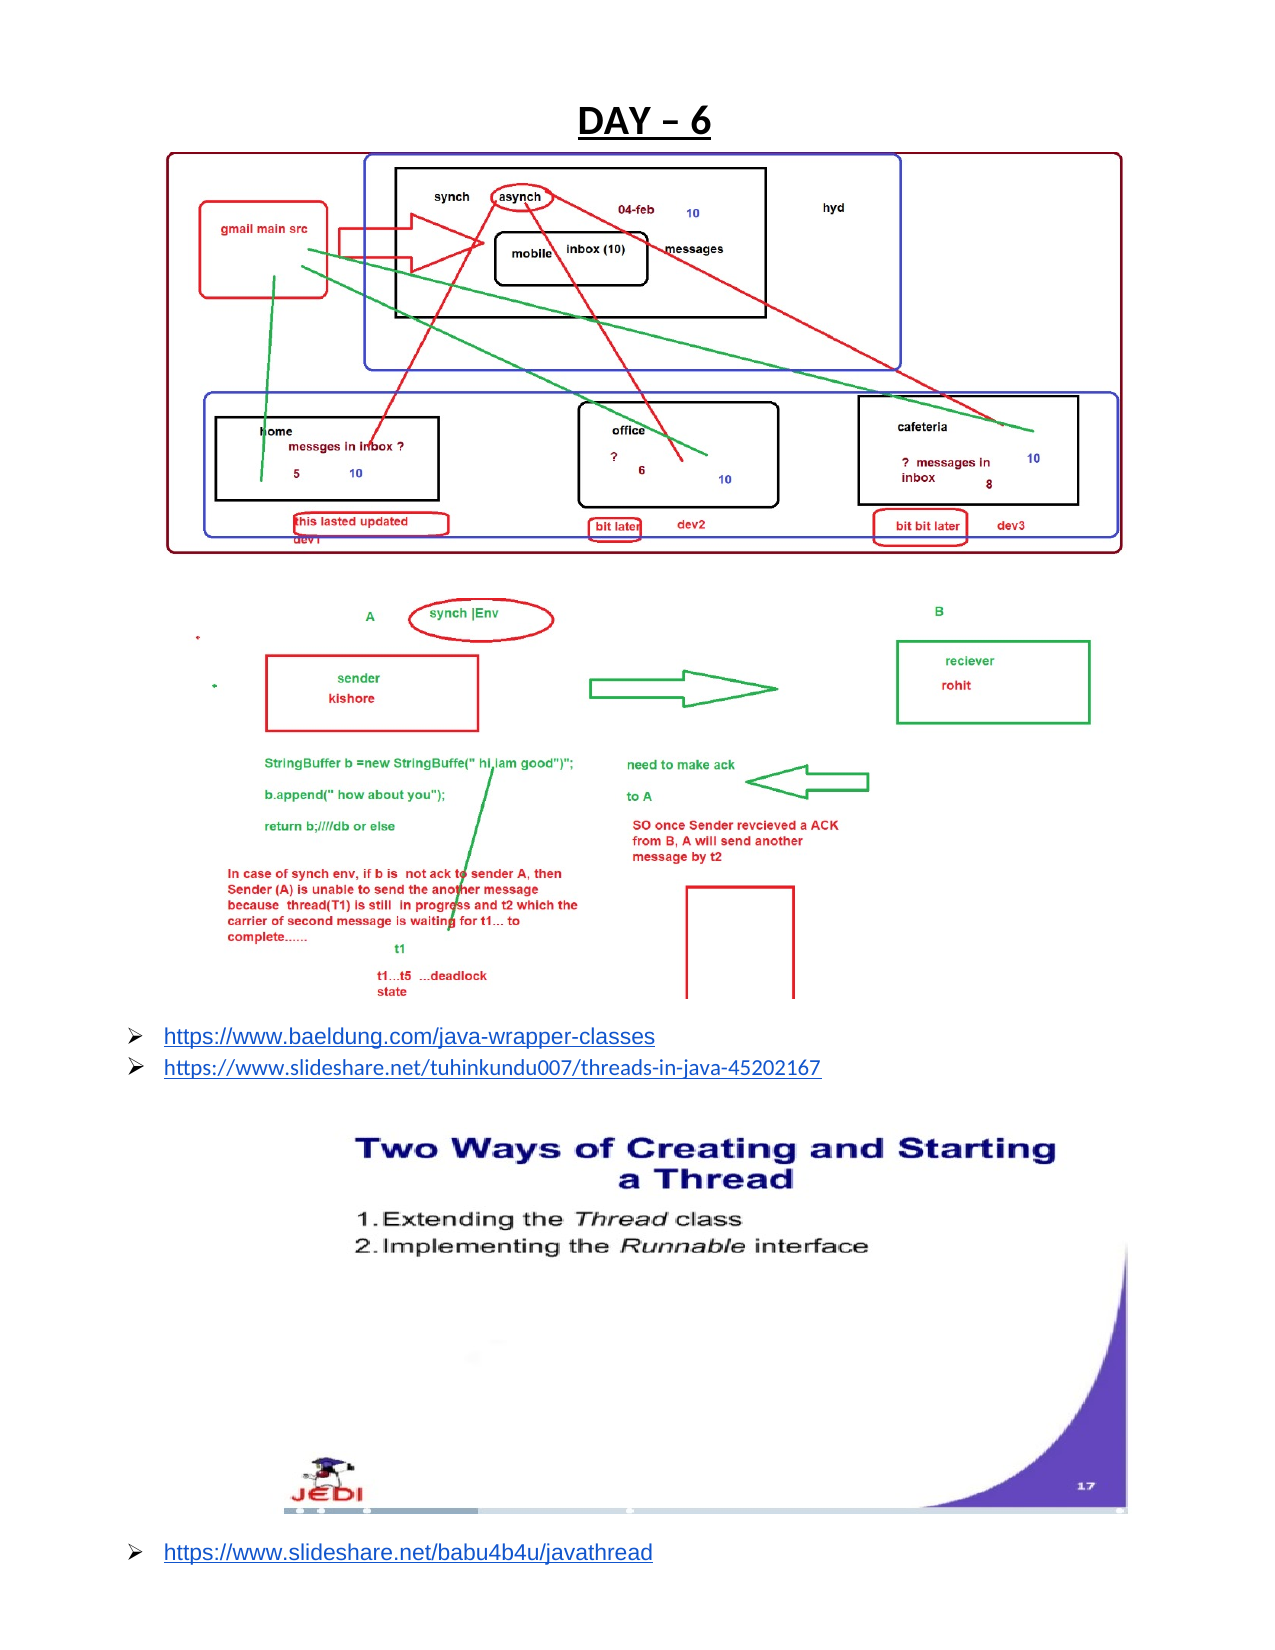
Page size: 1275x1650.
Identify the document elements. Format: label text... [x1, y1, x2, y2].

list https://www.baeldung.com/java-wrapper-classes [126, 1023, 1125, 1050]
picture [163, 1085, 1139, 1514]
list https://www.slideshare.net/tuhinkundu007/threads-in-java-45202167 [126, 1053, 1125, 1082]
picture [163, 598, 1139, 999]
picture [163, 152, 1139, 595]
list DAY – 6 [164, 94, 1125, 145]
list https://www.slideshare.net/babu4b4u/javathread [126, 1539, 1125, 1565]
